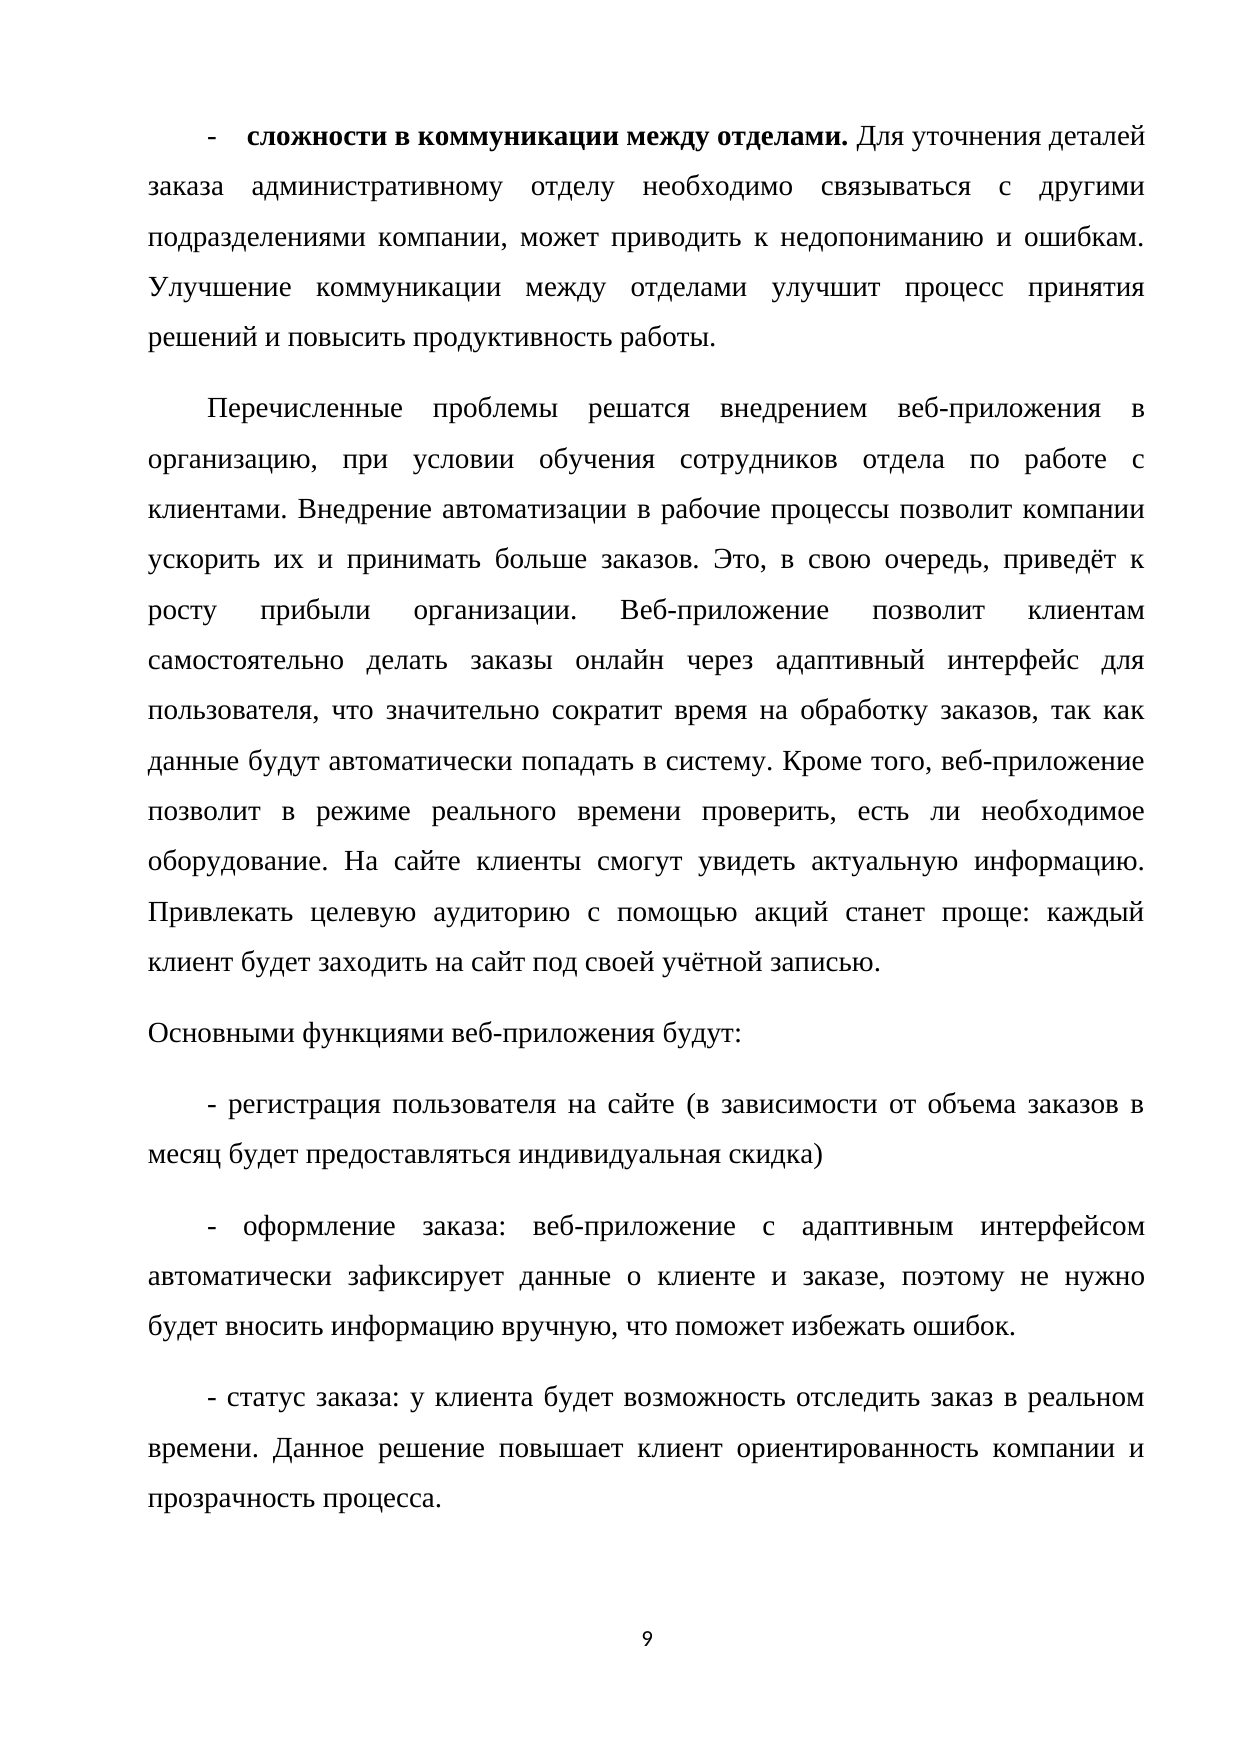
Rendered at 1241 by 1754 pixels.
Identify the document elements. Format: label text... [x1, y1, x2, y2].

text - сложности в коммуникации между отделами. Для уточнения деталей заказа административному отделу необходимо связываться с другими подразделениями компании, может приводить к недопониманию и ошибкам. Улучшение коммуникации между отделами улучшит процесс принятия решений и повысить продуктивность работы. [148, 118, 1146, 353]
text Основными функциями веб-приложения будут: [148, 1015, 1146, 1049]
text Перечисленные проблемы решатся внедрением веб-приложения в организацию, при условии обучения сотрудников отдела по работе с клиентами. Внедрение автоматизации в рабочие процессы позволит компании ускорить их и принимать больше заказов. Это, в свою очередь, приведёт к росту прибыли организации. Веб-приложение позволит клиентам самостоятельно делать заказы онлайн через адаптивный интерфейс для пользователя, что значительно сократит время на обработку заказов, так как данные будут автоматически попадать в систему. Кроме того, веб-приложение позволит в режиме реального времени проверить, есть ли необходимое оборудование. На сайте клиенты смогут увидеть актуальную информацию. Привлекать целевую аудиторию с помощью акций станет проще: каждый клиент будет заходить на сайт под своей учётной записью. [148, 391, 1146, 977]
text - статус заказа: у клиента будет возможность отследить заказ в реальном времени. Данное решение повышает клиент ориентированность компании и прозрачность процесса. [148, 1379, 1146, 1514]
text - регистрация пользователя на сайте (в зависимости от объема заказов в месяц будет предоставляться индивидуальная скидка) [148, 1086, 1146, 1170]
text - оформление заказа: веб-приложение с адаптивным интерфейсом автоматически зафиксирует данные о клиенте и заказе, поэтому не нужно будет вносить информацию вручную, что поможет избежать ошибок. [148, 1208, 1146, 1342]
